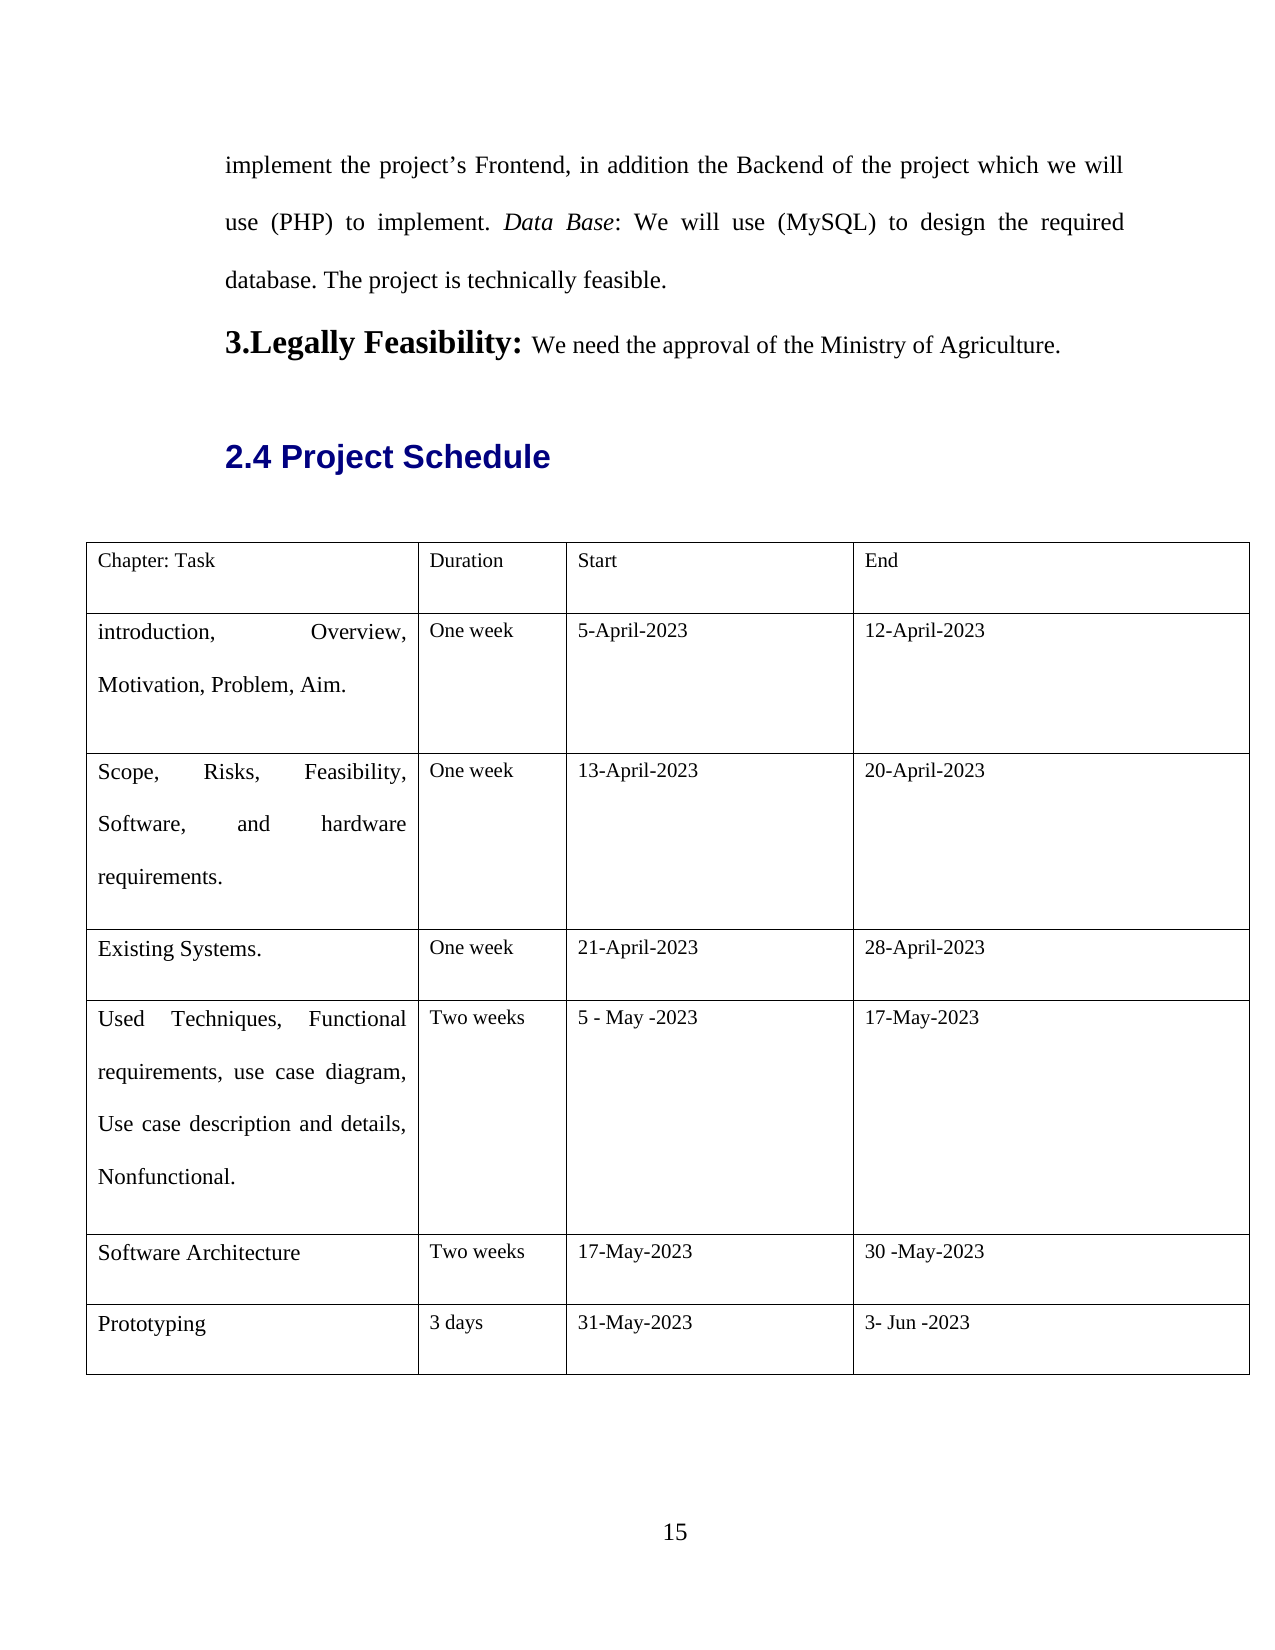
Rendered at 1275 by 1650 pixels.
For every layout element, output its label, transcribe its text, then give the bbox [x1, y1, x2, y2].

table_cell 17-May-2023 [567, 1235, 853, 1304]
table_header Start [567, 543, 853, 613]
subtitle 2.4 Project Schedule [225, 437, 1125, 475]
table_cell Prototyping [87, 1305, 418, 1373]
table_header Chapter: Task [87, 543, 418, 613]
table_cell 13-April-2023 [567, 754, 853, 929]
table_cell 30 -May-2023 [854, 1235, 1249, 1304]
table_cell 12-April-2023 [854, 614, 1249, 753]
table_cell Two weeks [419, 1235, 566, 1304]
table_cell One week [419, 930, 566, 1000]
table_cell 28-April-2023 [854, 930, 1249, 1000]
table_cell 3- Jun -2023 [854, 1305, 1249, 1373]
table_cell Two weeks [419, 1001, 566, 1234]
table_cell Existing Systems. [87, 930, 418, 1000]
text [225, 150, 1125, 294]
table_cell 5 - May -2023 [567, 1001, 853, 1234]
table_cell 17-May-2023 [854, 1001, 1249, 1234]
table_cell 5-April-2023 [567, 614, 853, 753]
table_cell 20-April-2023 [854, 754, 1249, 929]
table_cell One week [419, 614, 566, 753]
table_header End [854, 543, 1249, 613]
table_header Duration [419, 543, 566, 613]
table_cell 31-May-2023 [567, 1305, 853, 1373]
table_cell introduction, Overview, Motivation, Problem, Aim. [87, 614, 418, 753]
table_cell 3 days [419, 1305, 566, 1373]
table_cell Software Architecture [87, 1235, 418, 1304]
table_cell Used Techniques, Functional requirements, use case diagram, Use case description and details, Nonfunctional. [87, 1001, 418, 1234]
table_cell Scope, Risks, Feasibility, Software, and hardware requirements. [87, 754, 418, 929]
table_cell 21-April-2023 [567, 930, 853, 1000]
table_cell One week [419, 754, 566, 929]
text 3.Legally Feasibility: We need the approval of the Ministry of Agriculture. [225, 322, 1125, 361]
